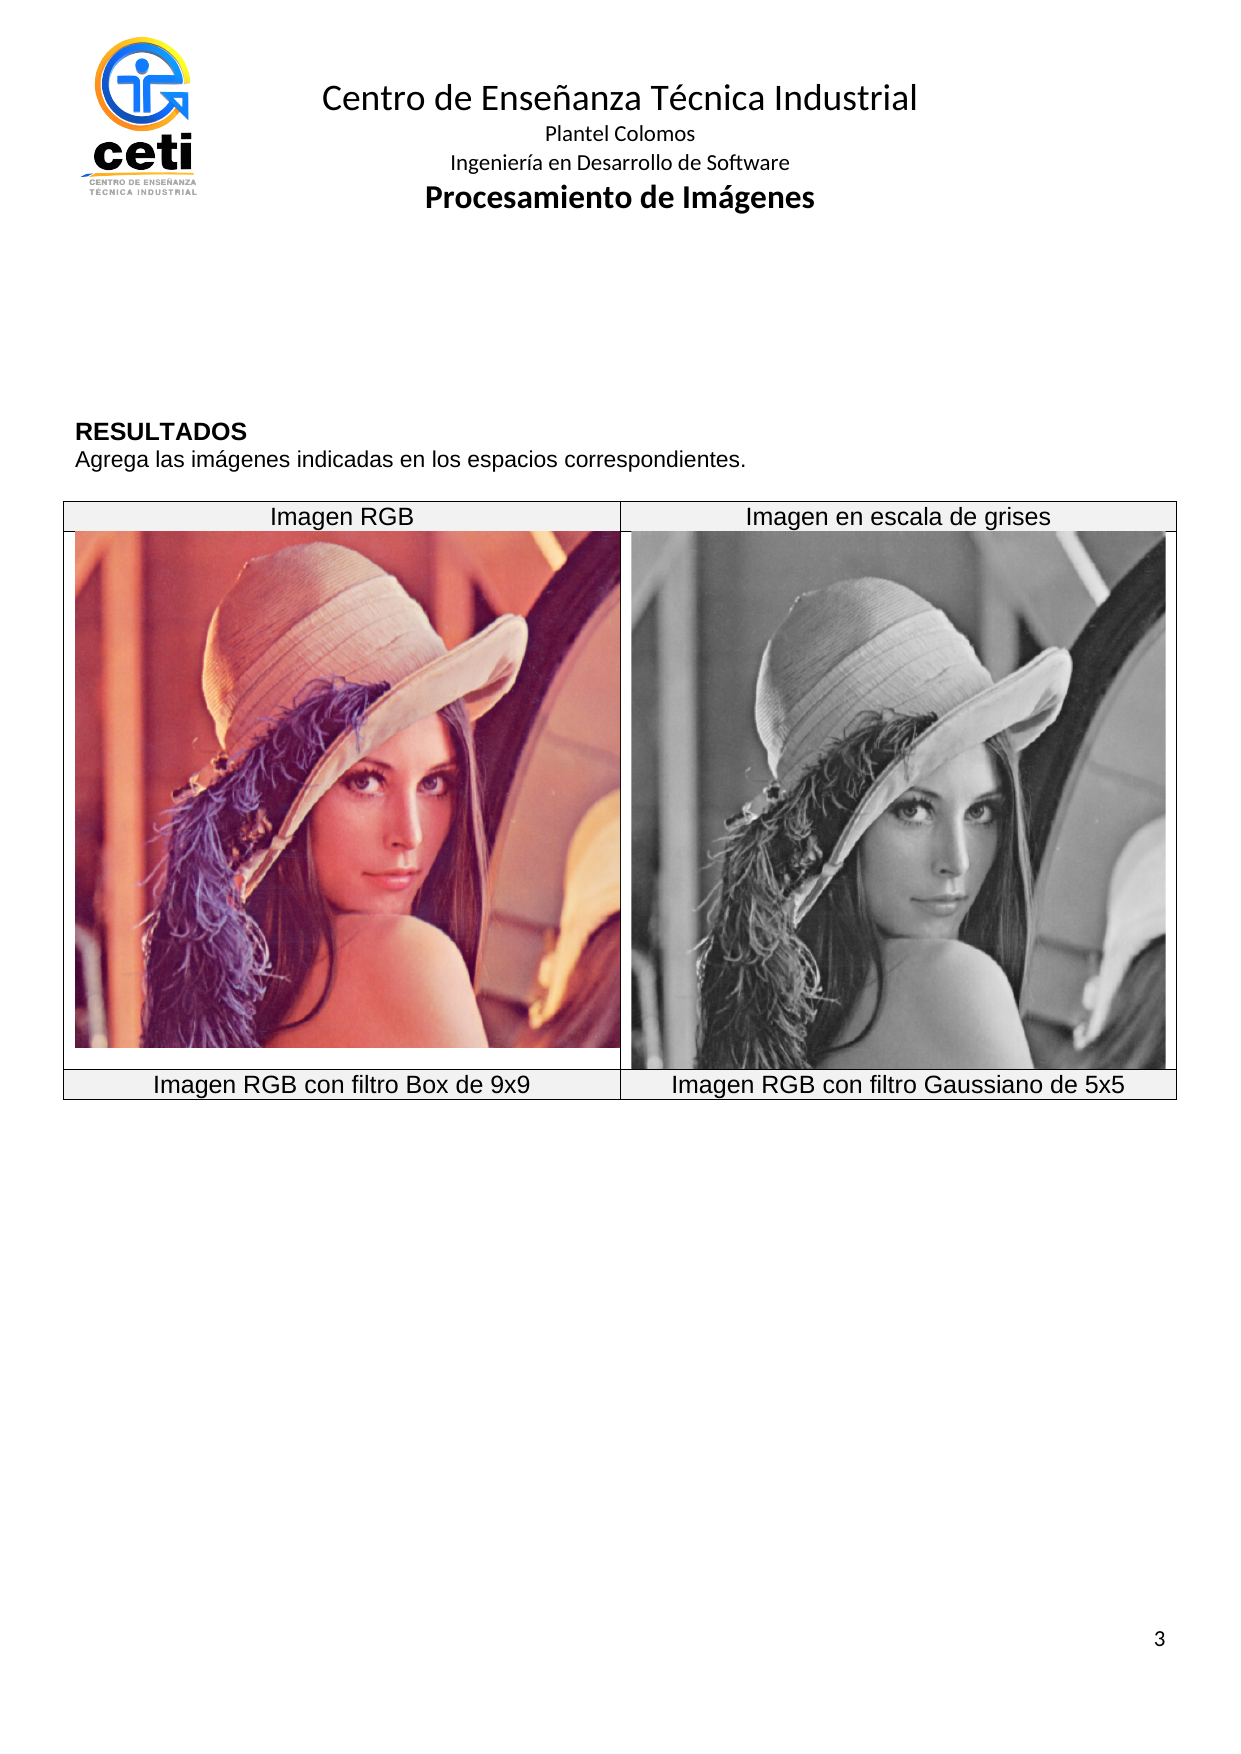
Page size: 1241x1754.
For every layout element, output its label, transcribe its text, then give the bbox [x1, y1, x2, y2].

picture [75, 33, 200, 199]
picture [75, 531, 621, 1048]
text Agrega las imágenes indicadas en los espacios correspondientes. [75, 446, 1165, 472]
picture [631, 531, 1166, 1069]
table_cell Imagen RGB con filtro Gaussiano de 5x5 [621, 1070, 1176, 1099]
table_cell Imagen RGB con filtro Box de 9x9 [64, 1070, 620, 1099]
table_cell [1166, 532, 1176, 1069]
table_cell [64, 532, 620, 1069]
table_cell [621, 532, 631, 1069]
table_header Imagen RGB [64, 502, 620, 531]
table_header Imagen en escala de grises [621, 502, 1176, 531]
text RESULTADOS [75, 417, 1165, 446]
